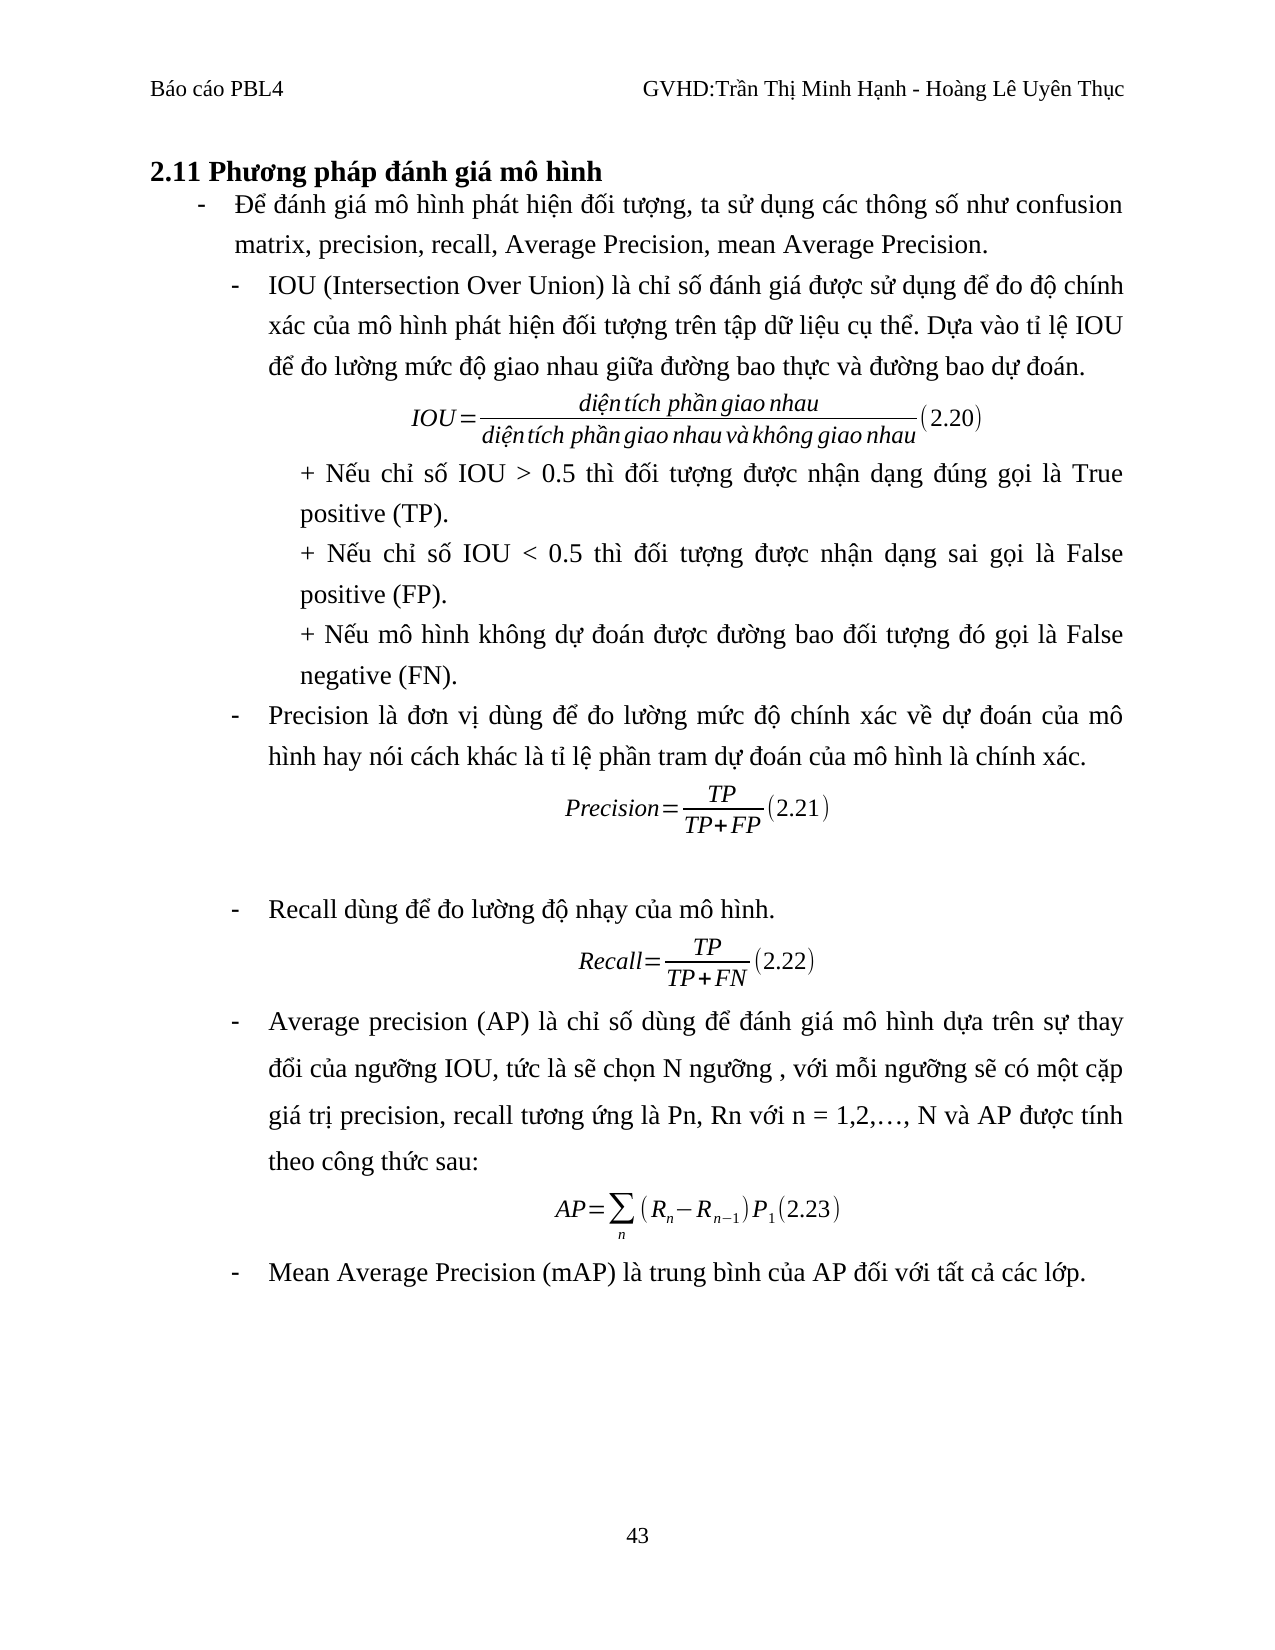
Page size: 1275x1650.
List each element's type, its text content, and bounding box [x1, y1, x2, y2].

list Average precision (AP) là chỉ số dùng để đánh giá mô hình dựa trên sự thay đổi của ngưỡng IOU, tức là sẽ chọn N ngưỡng , với mỗi ngưỡng sẽ có một cặp giá trị precision, recall tương ứng là Pn, Rn với n = 1,2,…, N và AP được tính theo công thức sau: [231, 1005, 1125, 1177]
text + Nếu chỉ số IOU > 0.5 thì đối tượng được nhận dạng đúng gọi là True positive (TP). [300, 457, 1125, 528]
text + Nếu chỉ số IOU < 0.5 thì đối tượng được nhận dạng sai gọi là False positive (FP). [300, 538, 1125, 609]
subtitle 2.11 Phương pháp đánh giá mô hình [150, 154, 1125, 188]
list Recall dùng để đo lường độ nhạy của mô hình. [231, 893, 1125, 924]
list Mean Average Precision (mAP) là trung bình của AP đối với tất cả các lớp. [231, 1256, 1125, 1287]
list Để đánh giá mô hình phát hiện đối tượng, ta sử dụng các thông số như confusion matrix, precision, recall, Average Precision, mean Average Precision. [197, 188, 1125, 259]
list IOU (Intersection Over Union) là chỉ số đánh giá được sử dụng để đo độ chính xác của mô hình phát hiện đối tượng trên tập dữ liệu cụ thể. Dựa vào tỉ lệ IOU để đo lường mức độ giao nhau giữa đường bao thực và đường bao dự đoán. [231, 269, 1125, 381]
list Precision là đơn vị dùng để đo lường mức độ chính xác về dự đoán của mô hình hay nói cách khác là tỉ lệ phần tram dự đoán của mô hình là chính xác. [231, 699, 1125, 771]
text + Nếu mô hình không dự đoán được đường bao đối tượng đó gọi là False negative (FN). [300, 618, 1125, 690]
